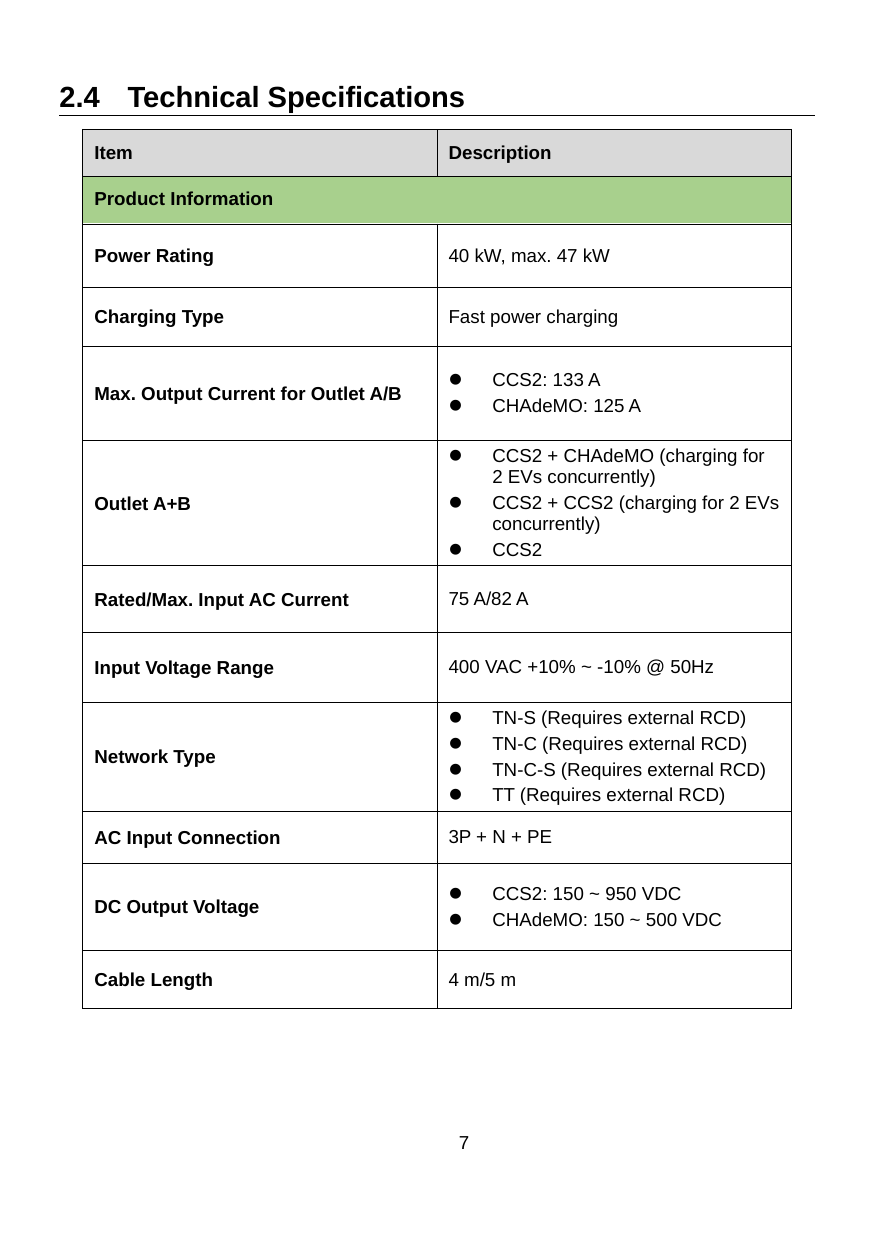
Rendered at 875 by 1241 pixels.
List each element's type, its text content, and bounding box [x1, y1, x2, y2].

table_cell Network Type [83, 703, 437, 811]
table_cell Rated/Max. Input AC Current [83, 566, 437, 632]
table_cell Fast power charging [438, 288, 791, 346]
subtitle Technical Specifications [59, 84, 815, 115]
table_header Description [438, 130, 791, 176]
table_cell Product Information [83, 177, 791, 223]
table_cell Cable Length [83, 951, 437, 1008]
table_cell 40 kW, max. 47 kW [438, 225, 791, 287]
table_cell 75 A/82 A [438, 566, 791, 632]
table_cell Max. Output Current for Outlet A/B [83, 347, 437, 440]
table_cell DC Output Voltage [83, 864, 437, 950]
table_header Item [83, 130, 437, 176]
table_cell Outlet A+B [83, 441, 437, 565]
table_cell Input Voltage Range [83, 633, 437, 702]
table_cell Power Rating [83, 225, 437, 287]
table_cell CCS2: 150 ~ 950 VDC CHAdeMO: 150 ~ 500 VDC [438, 864, 791, 950]
table_cell 4 m/5 m [438, 951, 791, 1008]
table_cell AC Input Connection [83, 812, 437, 863]
table_cell CCS2: 133 A CHAdeMO: 125 A [438, 347, 791, 440]
table_cell 3P + N + PE [438, 812, 791, 863]
table_cell TN-S (Requires external RCD) TN-C (Requires external RCD) TN-C-S (Requires external RCD) TT (Requires external RCD) [438, 703, 791, 811]
table_cell 400 VAC +10% ~ -10% @ 50Hz [438, 633, 791, 702]
table_cell CCS2 + CHAdeMO (charging for 2 EVs concurrently) CCS2 + CCS2 (charging for 2 EVs concurrently) CCS2 [438, 441, 791, 565]
table_cell Charging Type [83, 288, 437, 346]
